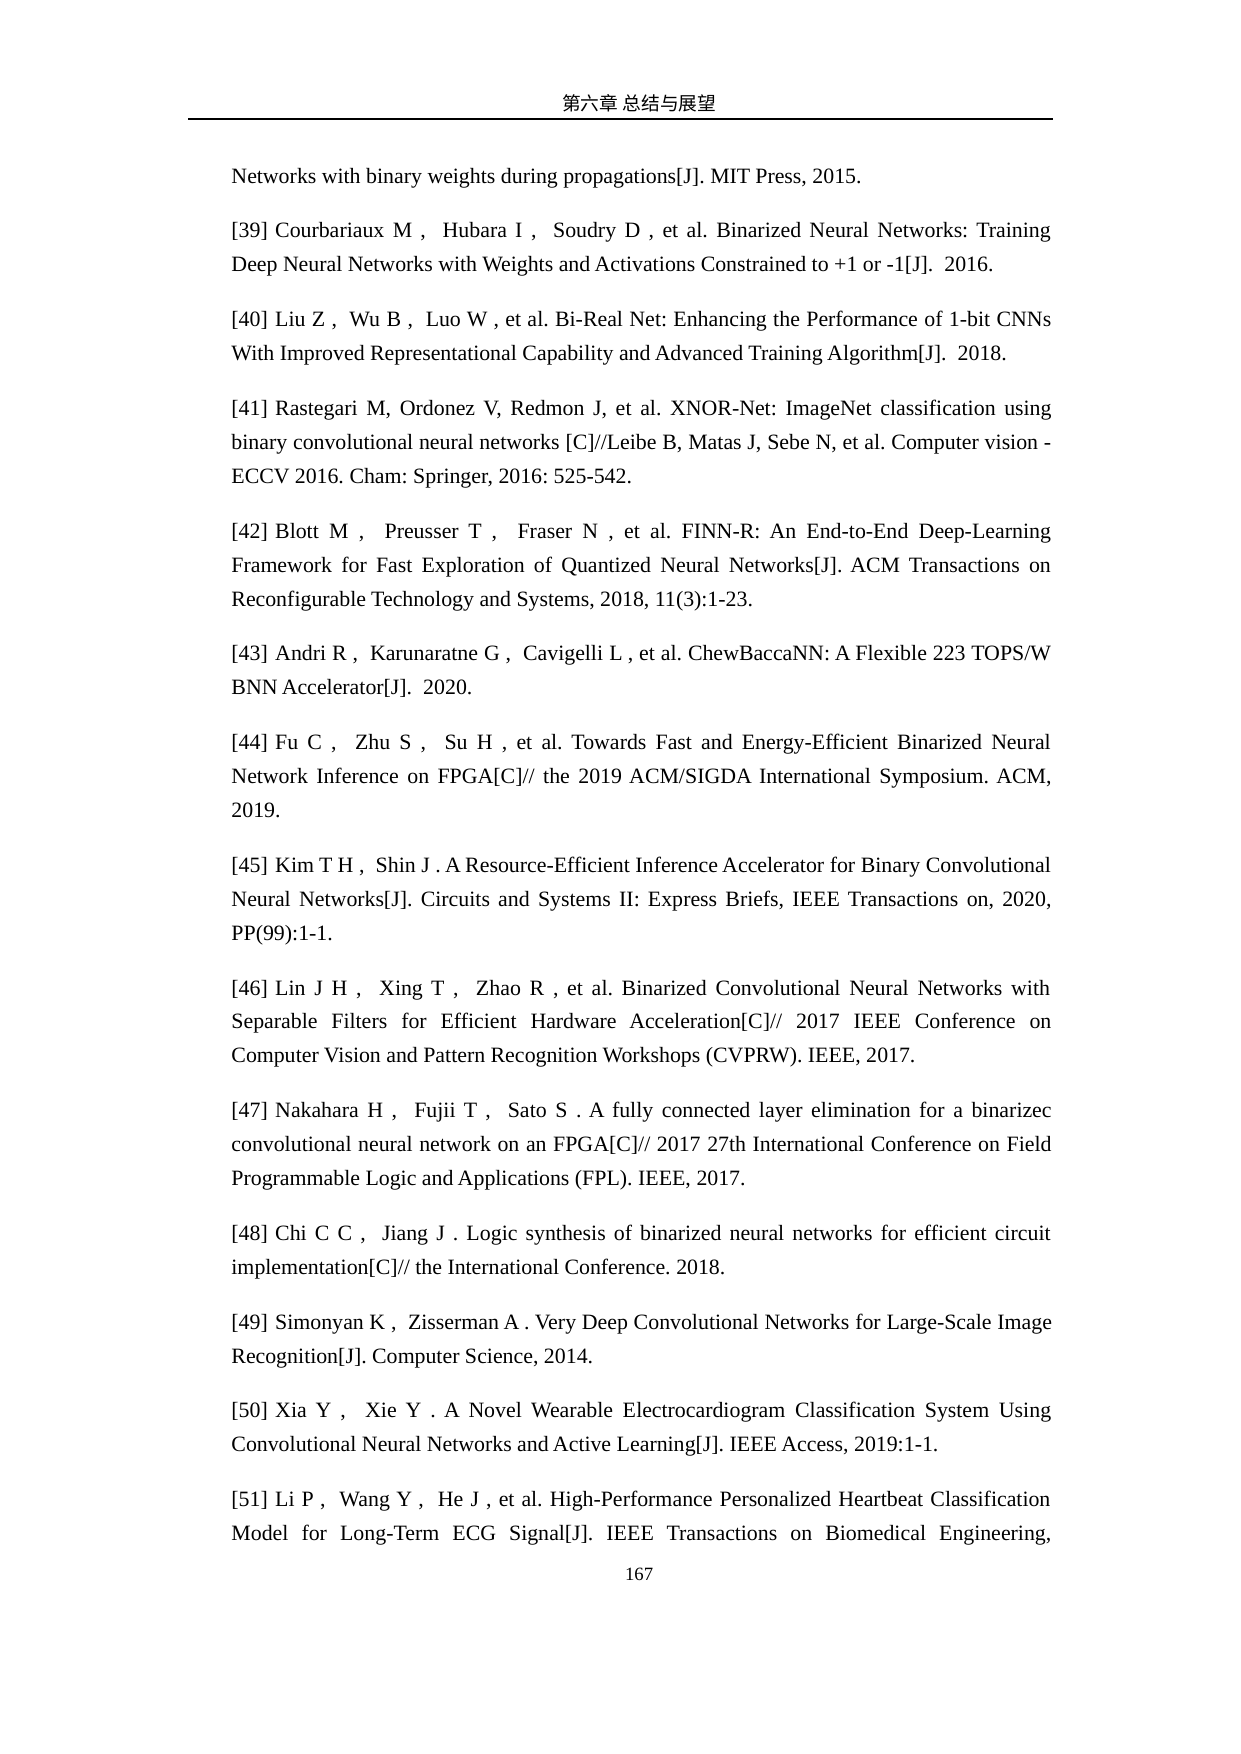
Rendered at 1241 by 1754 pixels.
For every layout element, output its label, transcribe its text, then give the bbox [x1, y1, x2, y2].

text Rastegari M, Ordonez V, Redmon J, et al. XNOR-Net: ImageNet classification using binary convolutional neural networks [C]//Leibe B, Matas J, Sebe N, et al. Computer vision - ECCV 2016. Cham: Springer, 2016: 525-542. [231, 391, 1053, 492]
text Blott M , Preusser T , Fraser N , et al. FINN-R: An End-to-End Deep-Learning Framework for Fast Exploration of Quantized Neural Networks[J]. ACM Transactions on Reconfigurable Technology and Systems, 2018, 11(3):1-23. [231, 513, 1053, 615]
text Liu Z , Wu B , Luo W , et al. Bi-Real Net: Enhancing the Performance of 1-bit CNNs With Improved Representational Capability and Advanced Training Algorithm[J]. 2018. [231, 302, 1053, 370]
text Courbariaux M , Hubara I , Soudry D , et al. Binarized Neural Networks: Training Deep Neural Networks with Weights and Activations Constrained to +1 or -1[J]. 2016. [231, 213, 1053, 281]
text Chi C C , Jiang J . Logic synthesis of binarized neural networks for efficient circuit implementation[C]// the International Conference. 2018. [231, 1216, 1053, 1283]
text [231, 1482, 1053, 1550]
text Xia Y , Xie Y . A Novel Wearable Electrocardiogram Classification System Using Convolutional Neural Networks and Active Learning[J]. IEEE Access, 2019:1-1. [231, 1393, 1053, 1461]
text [231, 158, 1053, 192]
text Lin J H , Xing T , Zhao R , et al. Binarized Convolutional Neural Networks with Separable Filters for Efficient Hardware Acceleration[C]// 2017 IEEE Conference on Computer Vision and Pattern Recognition Workshops (CVPRW). IEEE, 2017. [231, 970, 1053, 1072]
text Andri R , Karunaratne G , Cavigelli L , et al. ChewBaccaNN: A Flexible 223 TOPS/W BNN Accelerator[J]. 2020. [231, 636, 1053, 704]
text Fu C , Zhu S , Su H , et al. Towards Fast and Energy-Efficient Binarized Neural Network Inference on FPGA[C]// the 2019 ACM/SIGDA International Symposium. ACM, 2019. [231, 725, 1053, 827]
text Kim T H , Shin J . A Resource-Efficient Inference Accelerator for Binary Convolutional Neural Networks[J]. Circuits and Systems II: Express Briefs, IEEE Transactions on, 2020, PP(99):1-1. [231, 847, 1053, 949]
text Nakahara H , Fujii T , Sato S . A fully connected layer elimination for a binarizec convolutional neural network on an FPGA[C]// 2017 27th International Conference on Field Programmable Logic and Applications (FPL). IEEE, 2017. [231, 1093, 1053, 1195]
text Simonyan K , Zisserman A . Very Deep Convolutional Networks for Large-Scale Image Recognition[J]. Computer Science, 2014. [231, 1304, 1053, 1372]
